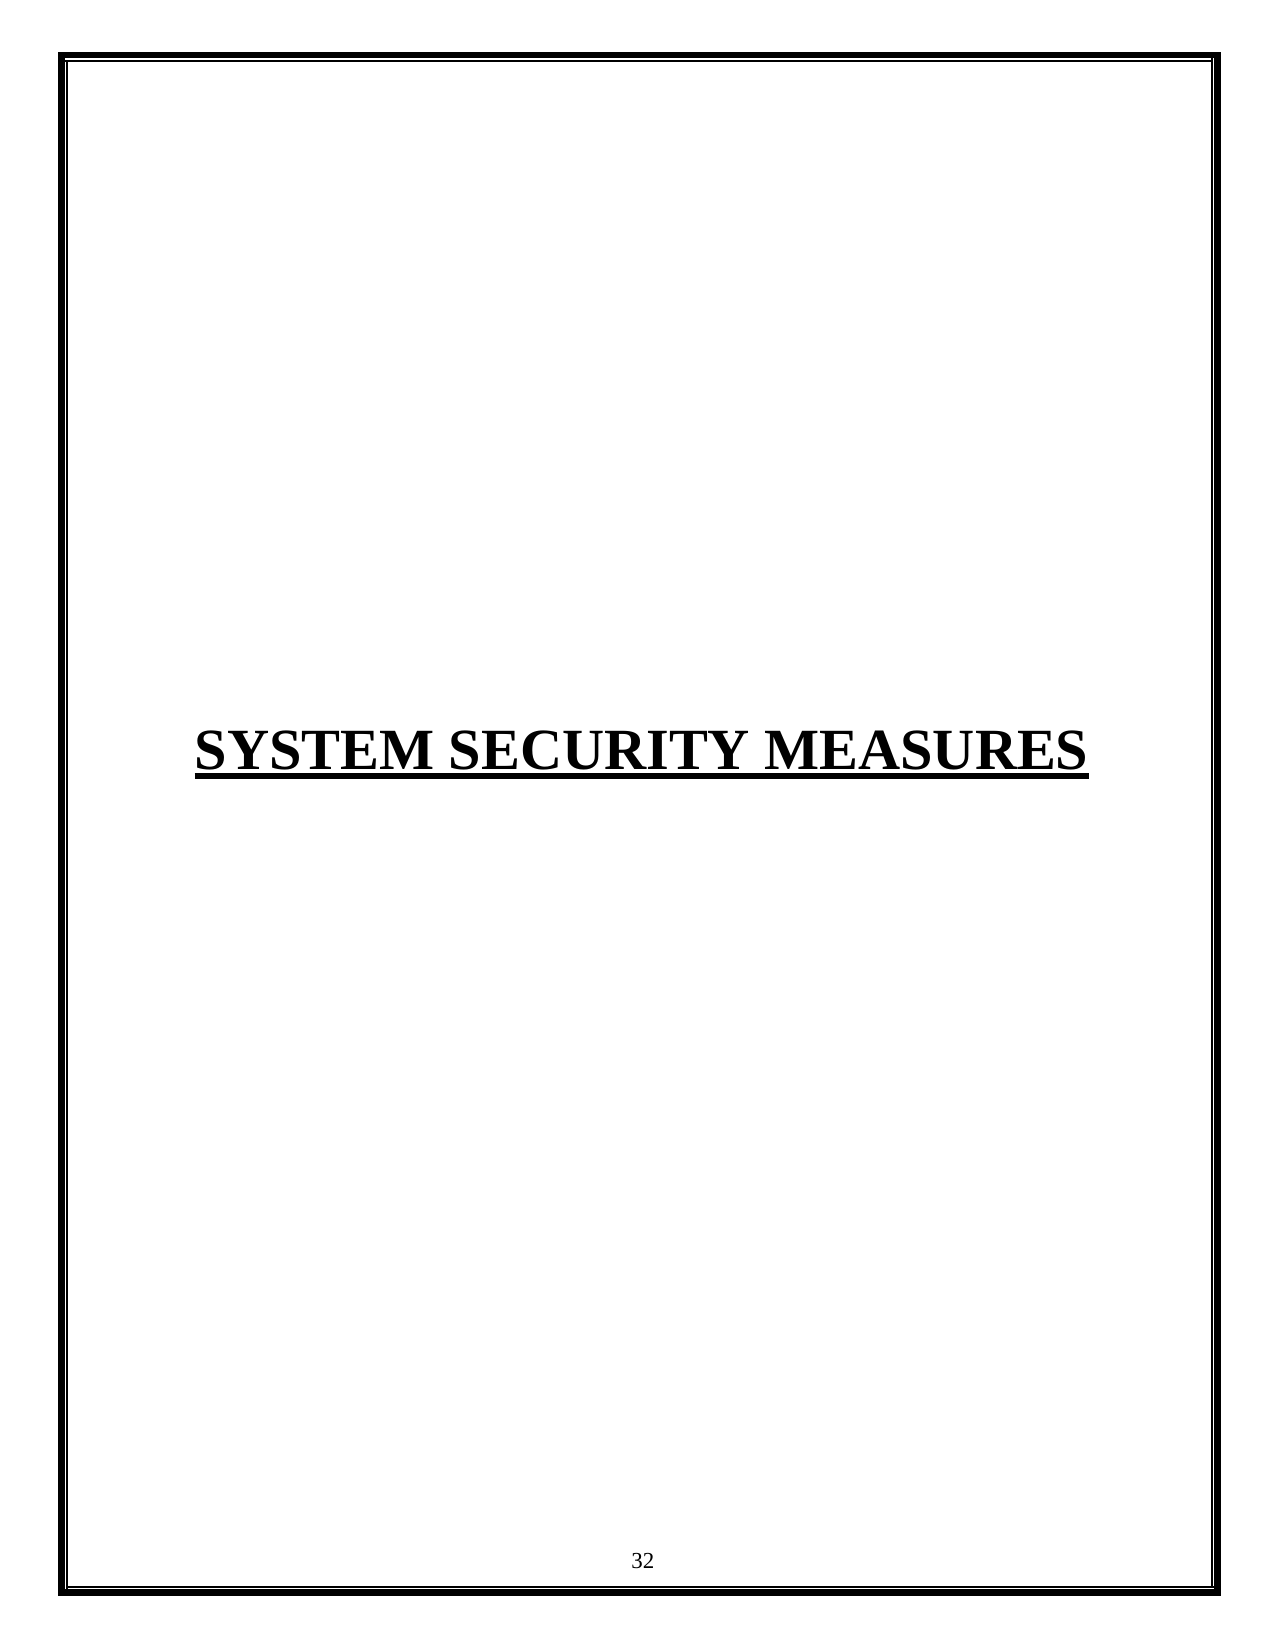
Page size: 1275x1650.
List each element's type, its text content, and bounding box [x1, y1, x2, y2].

subtitle SYSTEM SECURITY MEASURES [101, 715, 1182, 782]
